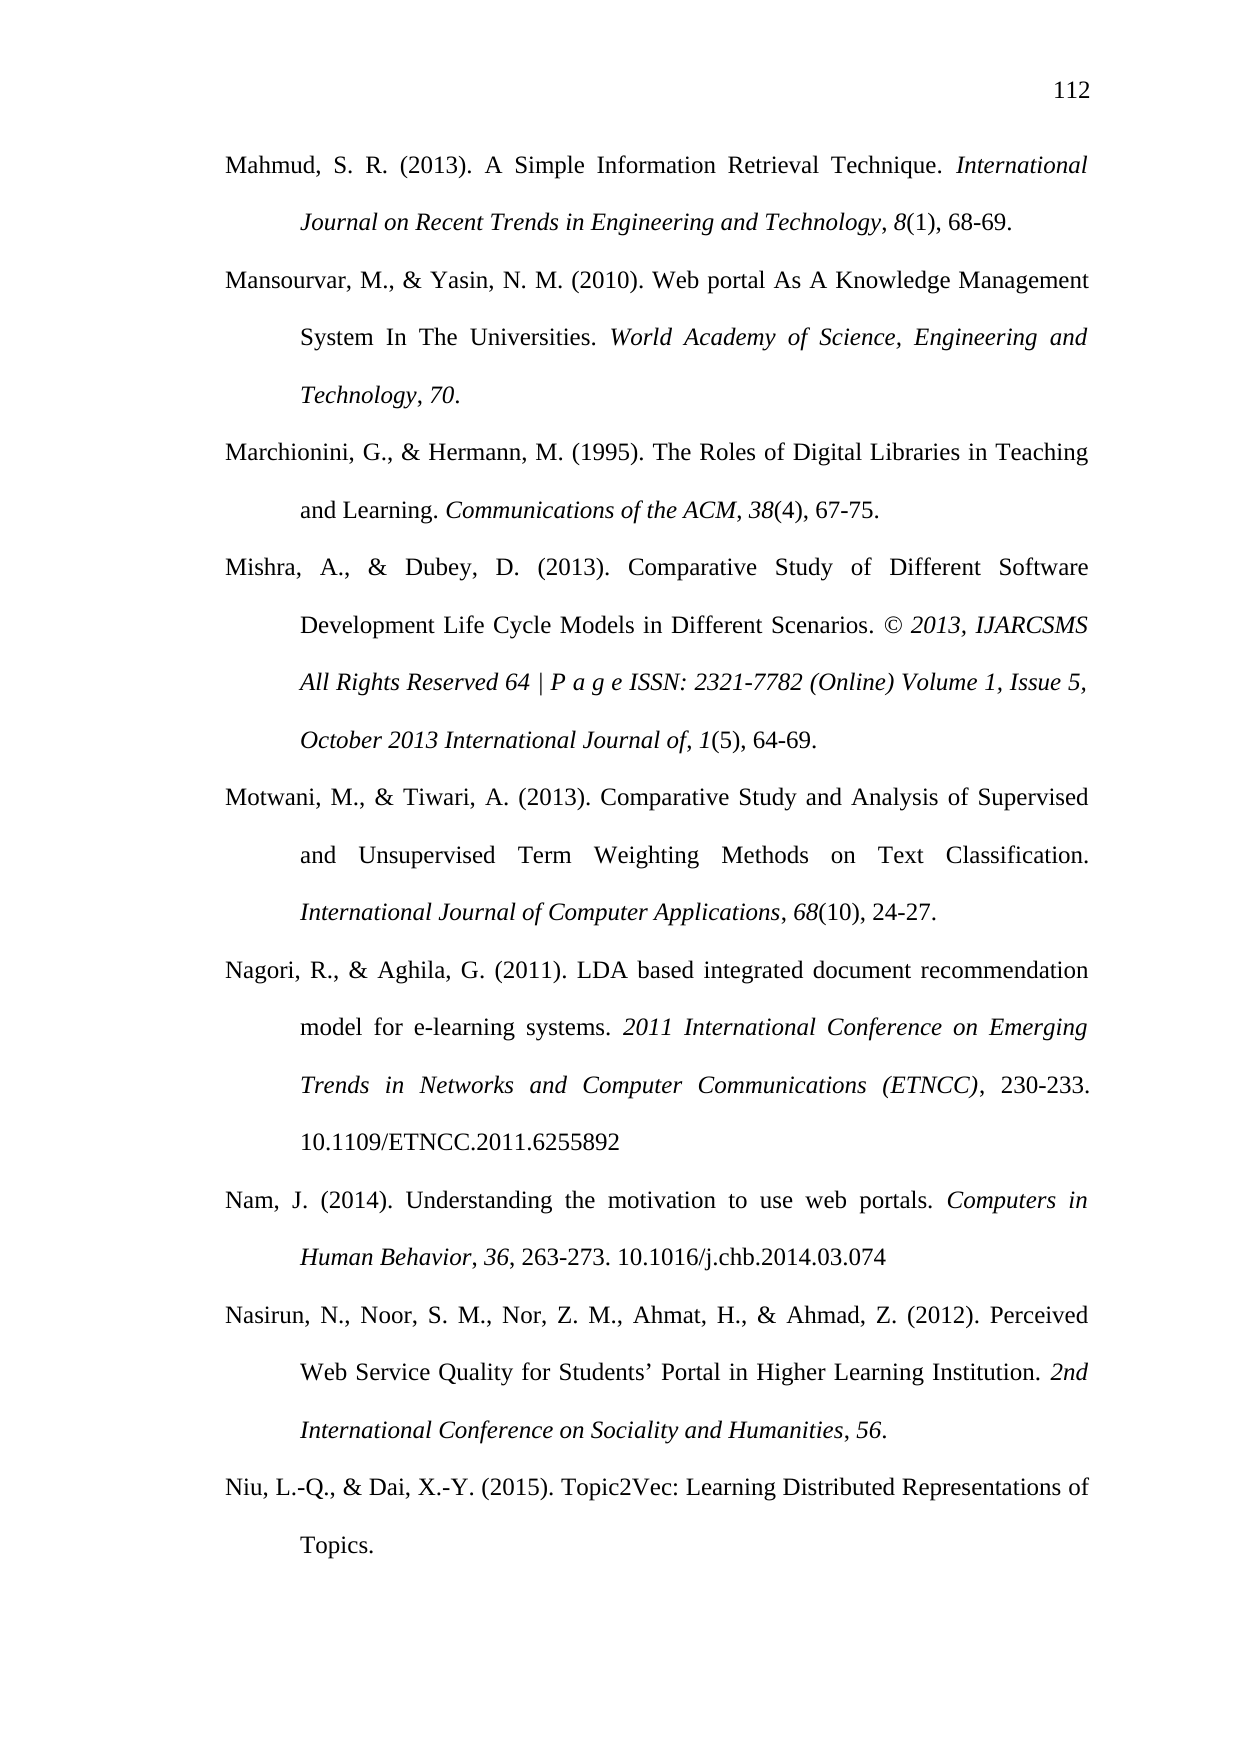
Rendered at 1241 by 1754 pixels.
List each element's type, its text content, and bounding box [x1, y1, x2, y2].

text Mishra, A., & Dubey, D. (2013). Comparative Study of Different Software Development Life Cycle Models in Different Scenarios. © 2013, IJARCSMS All Rights Reserved 64 | P a g e ISSN: 2321-7782 (Online) Volume 1, Issue 5, October 2013 International Journal of, 1(5), 64-69. [225, 552, 1090, 754]
text Niu, L.-Q., & Dai, X.-Y. (2015). Topic2Vec: Learning Distributed Representations of Topics. [225, 1472, 1090, 1559]
text Nam, J. (2014). Understanding the motivation to use web portals. Computers in Human Behavior, 36, 263-273. 10.1016/j.chb.2014.03.074 [225, 1185, 1090, 1271]
text Mahmud, S. R. (2013). A Simple Information Retrieval Technique. International Journal on Recent Trends in Engineering and Technology, 8(1), 68-69. [225, 150, 1090, 236]
text Nasirun, N., Noor, S. M., Nor, Z. M., Ahmat, H., & Ahmad, Z. (2012). Perceived Web Service Quality for Students’ Portal in Higher Learning Institution. 2nd International Conference on Sociality and Humanities, 56. [225, 1300, 1090, 1444]
text Mansourvar, M., & Yasin, N. M. (2010). Web portal As A Knowledge Management System In The Universities. World Academy of Science, Engineering and Technology, 70. [225, 265, 1090, 409]
text Nagori, R., & Aghila, G. (2011). LDA based integrated document recommendation model for e-learning systems. 2011 International Conference on Emerging Trends in Networks and Computer Communications (ETNCC), 230-233. 10.1109/ETNCC.2011.6255892 [225, 955, 1090, 1156]
text Marchionini, G., & Hermann, M. (1995). The Roles of Digital Libraries in Teaching and Learning. Communications of the ACM, 38(4), 67-75. [225, 437, 1090, 524]
text Motwani, M., & Tiwari, A. (2013). Comparative Study and Analysis of Supervised and Unsupervised Term Weighting Methods on Text Classification. International Journal of Computer Applications, 68(10), 24-27. [225, 782, 1090, 926]
